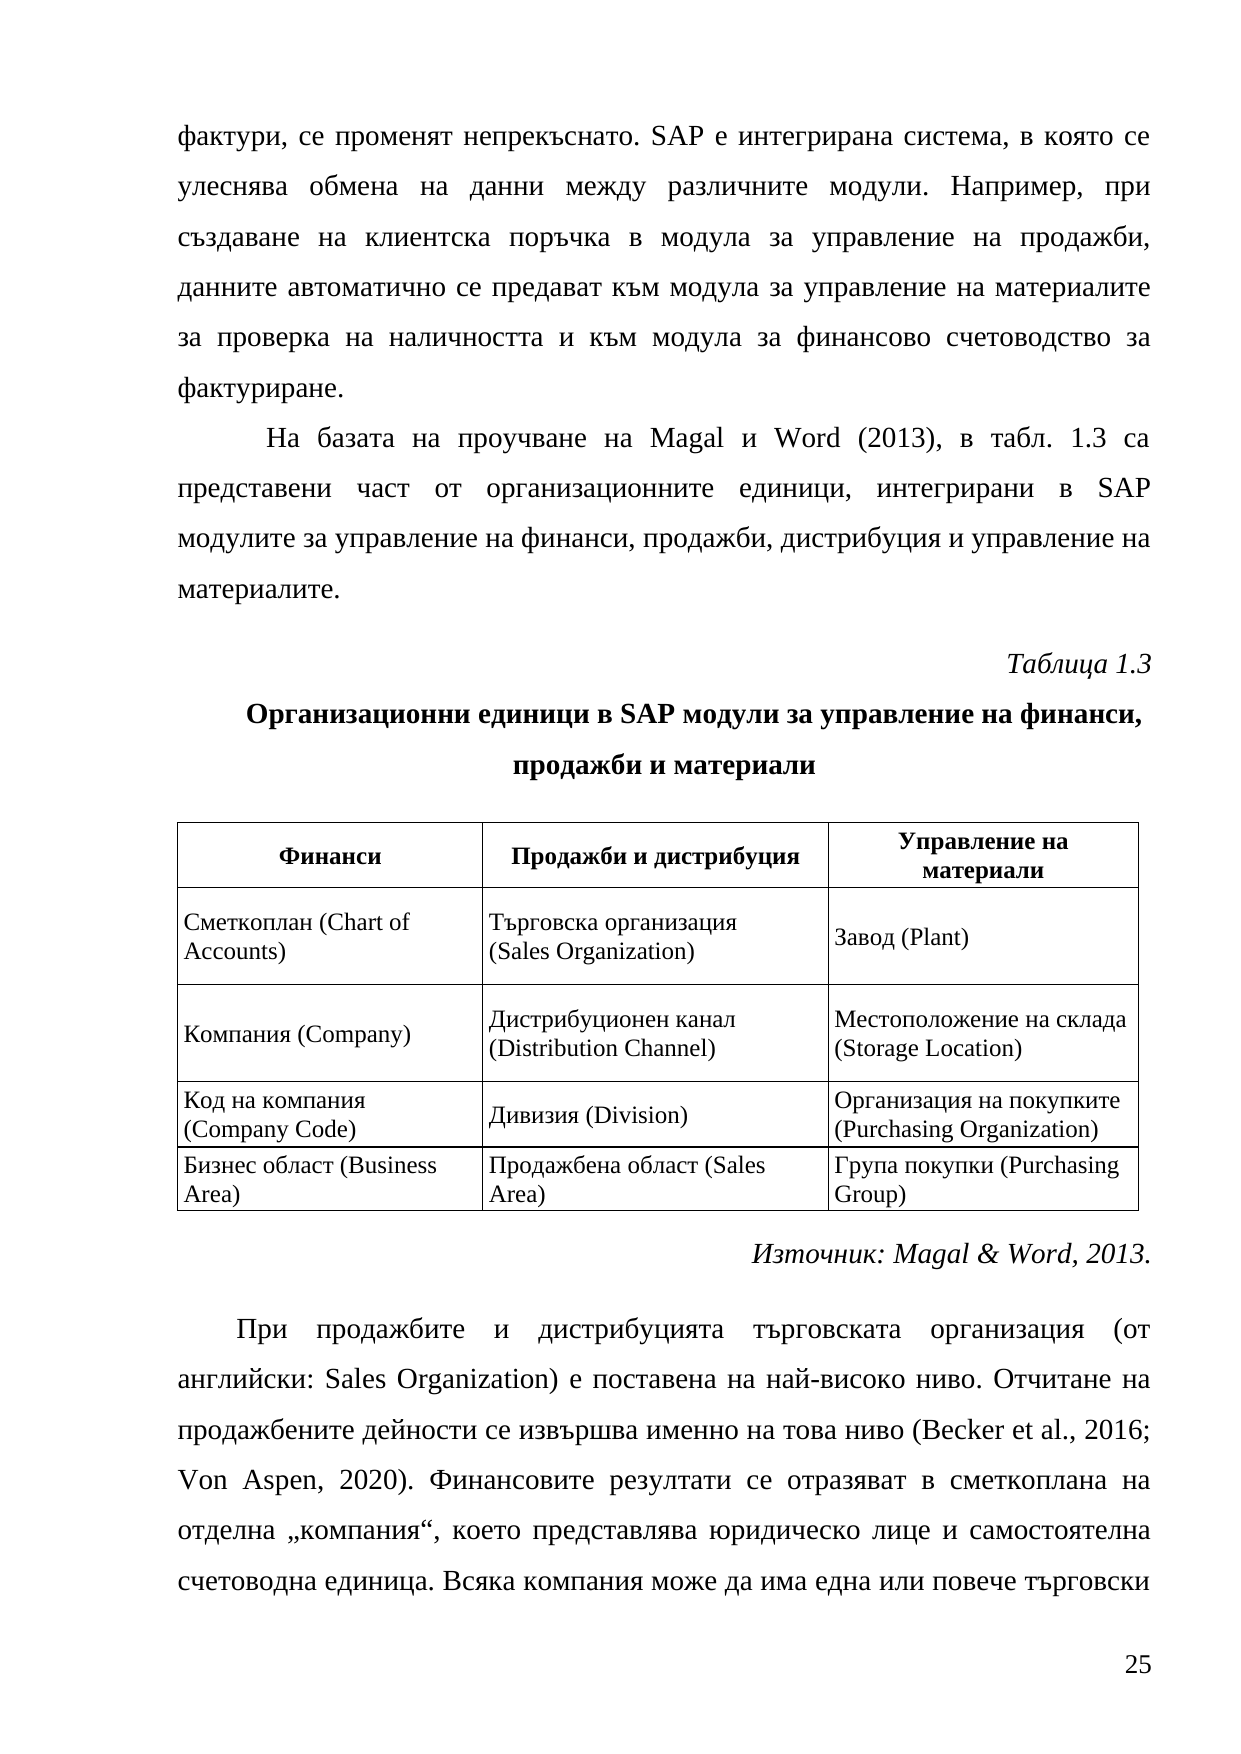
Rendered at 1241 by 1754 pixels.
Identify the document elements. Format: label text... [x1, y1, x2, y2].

table_cell Сметкоплан (Chart of Accounts) [178, 888, 482, 984]
title Таблица 1.3 [177, 646, 1152, 680]
title Организационни единици в SAP модули за управление на финанси, продажби и материали [177, 697, 1152, 780]
title Източник: Magal & Word, 2013. [177, 1236, 1152, 1269]
table_header Продажби и дистрибуция [483, 823, 828, 887]
table_header Финанси [178, 823, 482, 887]
table_cell Компания (Company) [178, 985, 482, 1081]
table_cell Продажбена област (Sales Area) [483, 1148, 828, 1210]
table_cell Дистрибуционен канал (Distribution Channel) [483, 985, 828, 1081]
table_cell Група покупки (Purchasing Group) [829, 1148, 1138, 1210]
table_cell Дивизия (Division) [483, 1082, 828, 1146]
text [177, 1311, 1152, 1596]
table_cell Местоположение на склада (Storage Location) [829, 985, 1138, 1081]
table_cell Бизнес област (Business Area) [178, 1148, 482, 1210]
table_cell Код на компания (Company Code) [178, 1082, 482, 1146]
table_cell Завод (Plant) [829, 888, 1138, 984]
table_cell Организация на покупките (Purchasing Organization) [829, 1082, 1138, 1146]
table_header Управление на материали [829, 823, 1138, 887]
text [177, 118, 1152, 403]
text На базата на проучване на Magal и Word (2013), в табл. 1.3 са представени част от организационните единици, интегрирани в SAP модулите за управление на финанси, продажби, дистрибуция и управление на материалите. [177, 420, 1152, 604]
table_cell Търговска организация (Sales Organization) [483, 888, 828, 984]
